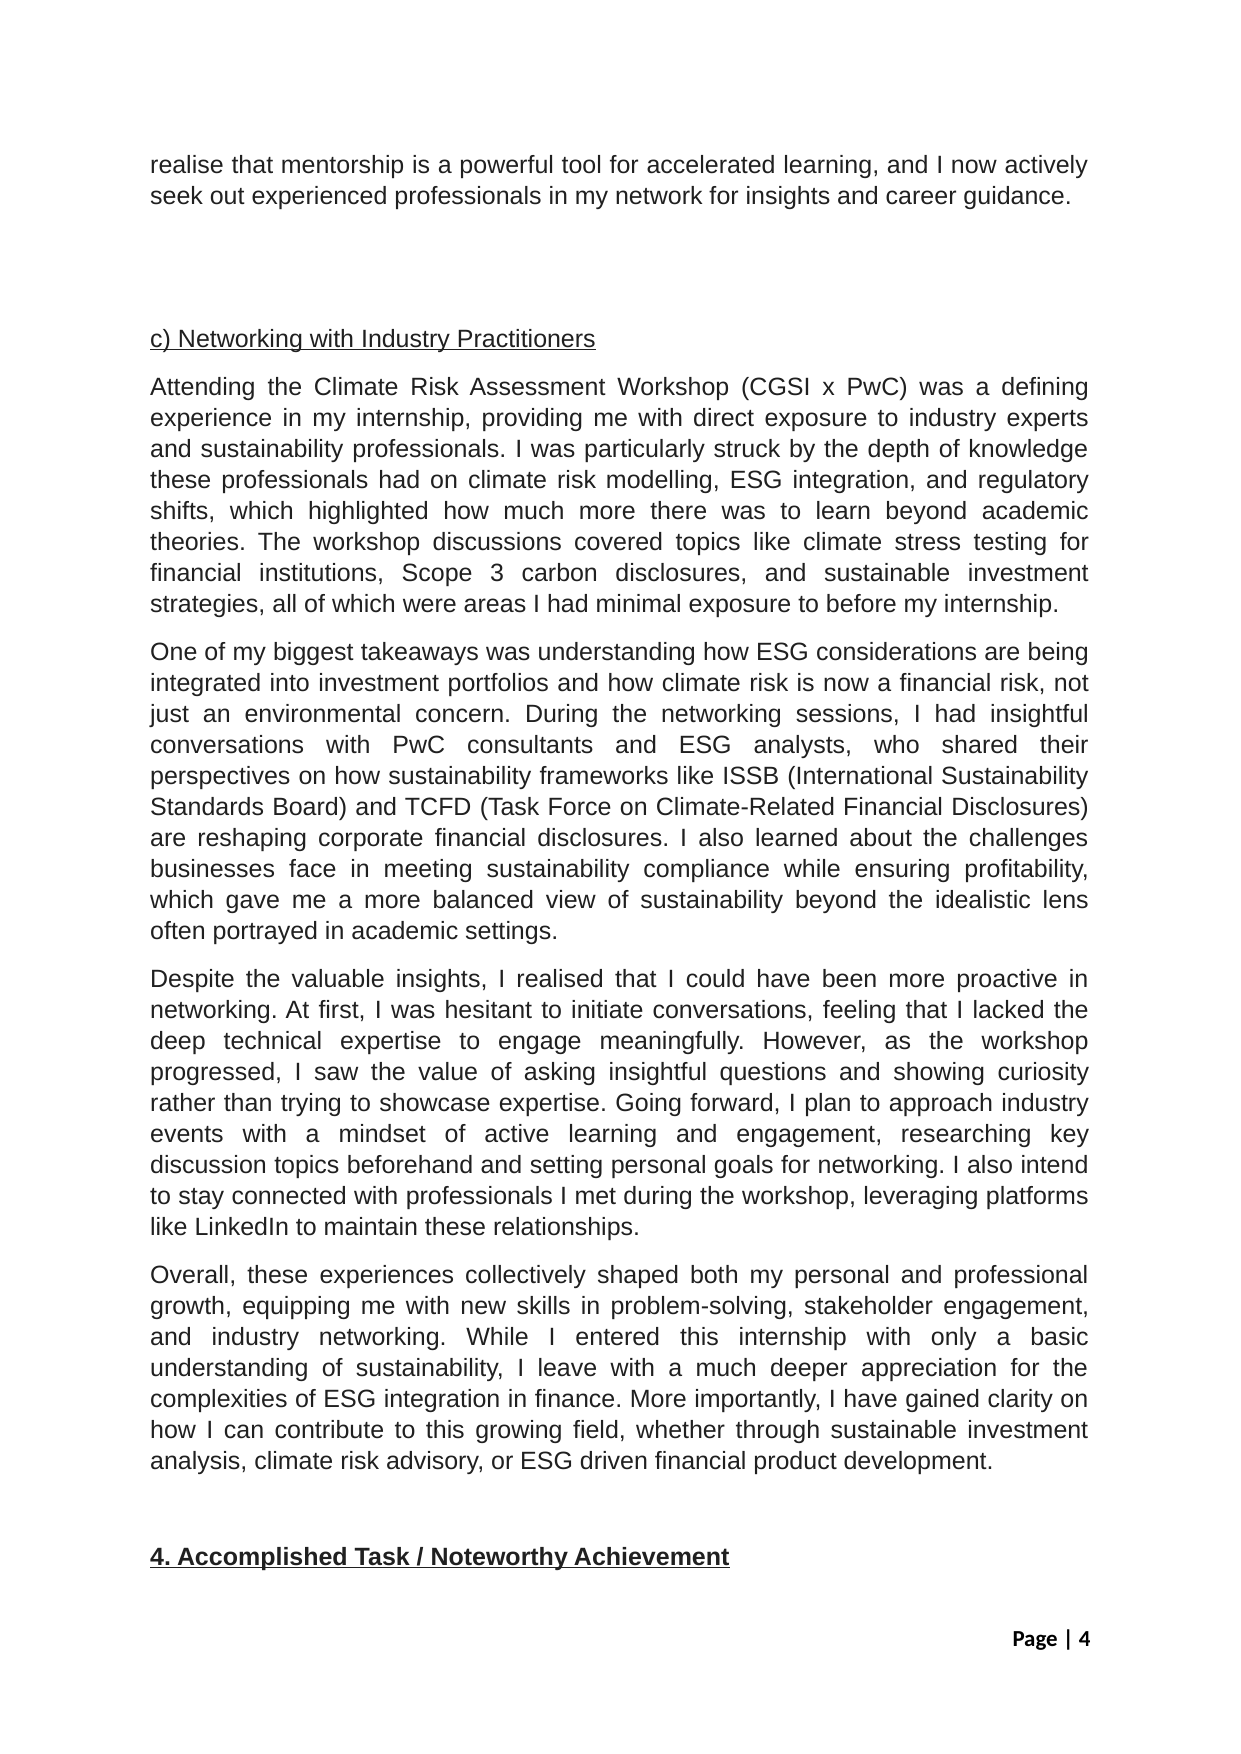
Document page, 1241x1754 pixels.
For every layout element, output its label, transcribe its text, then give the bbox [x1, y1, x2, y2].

text c) Networking with Industry Practitioners [150, 324, 1090, 353]
text Attending the Climate Risk Assessment Workshop (CGSI x PwC) was a defining experience in my internship, providing me with direct exposure to industry experts and sustainability professionals. I was particularly struck by the depth of knowledge these professionals had on climate risk modelling, ESG integration, and regulatory shifts, which highlighted how much more there was to learn beyond academic theories. The workshop discussions covered topics like climate stress testing for financial institutions, Scope 3 carbon disclosures, and sustainable investment strategies, all of which were areas I had minimal exposure to before my internship. [150, 372, 1090, 618]
text Despite the valuable insights, I realised that I could have been more proactive in networking. At first, I was hesitant to initiate conversations, feeling that I lacked the deep technical expertise to engage meaningfully. However, as the workshop progressed, I saw the value of asking insightful questions and showing curiosity rather than trying to showcase expertise. Going forward, I plan to approach industry events with a mindset of active learning and engagement, researching key discussion topics beforehand and setting personal goals for networking. I also intend to stay connected with professionals I met during the workshop, leveraging platforms like LinkedIn to maintain these relationships. [150, 964, 1090, 1241]
text Overall, these experiences collectively shaped both my personal and professional growth, equipping me with new skills in problem-solving, stakeholder engagement, and industry networking. While I entered this internship with only a basic understanding of sustainability, I leave with a much deeper appreciation for the complexities of ESG integration in finance. More importantly, I have gained clarity on how I can contribute to this growing field, whether through sustainable investment analysis, climate risk advisory, or ESG driven financial product development. [150, 1260, 1090, 1475]
text One of my biggest takeaways was understanding how ESG considerations are being integrated into investment portfolios and how climate risk is now a financial risk, not just an environmental concern. During the networking sessions, I had insightful conversations with PwC consultants and ESG analysts, who shared their perspectives on how sustainability frameworks like ISSB (International Sustainability Standards Board) and TCFD (Task Force on Climate-Related Financial Disclosures) are reshaping corporate financial disclosures. I also learned about the challenges businesses face in meeting sustainability compliance while ensuring profitability, which gave me a more balanced view of sustainability beyond the idealistic lens often portrayed in academic settings. [150, 637, 1090, 945]
text 4. Accomplished Task / Noteworthy Achievement [150, 1542, 1090, 1570]
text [150, 150, 1090, 210]
